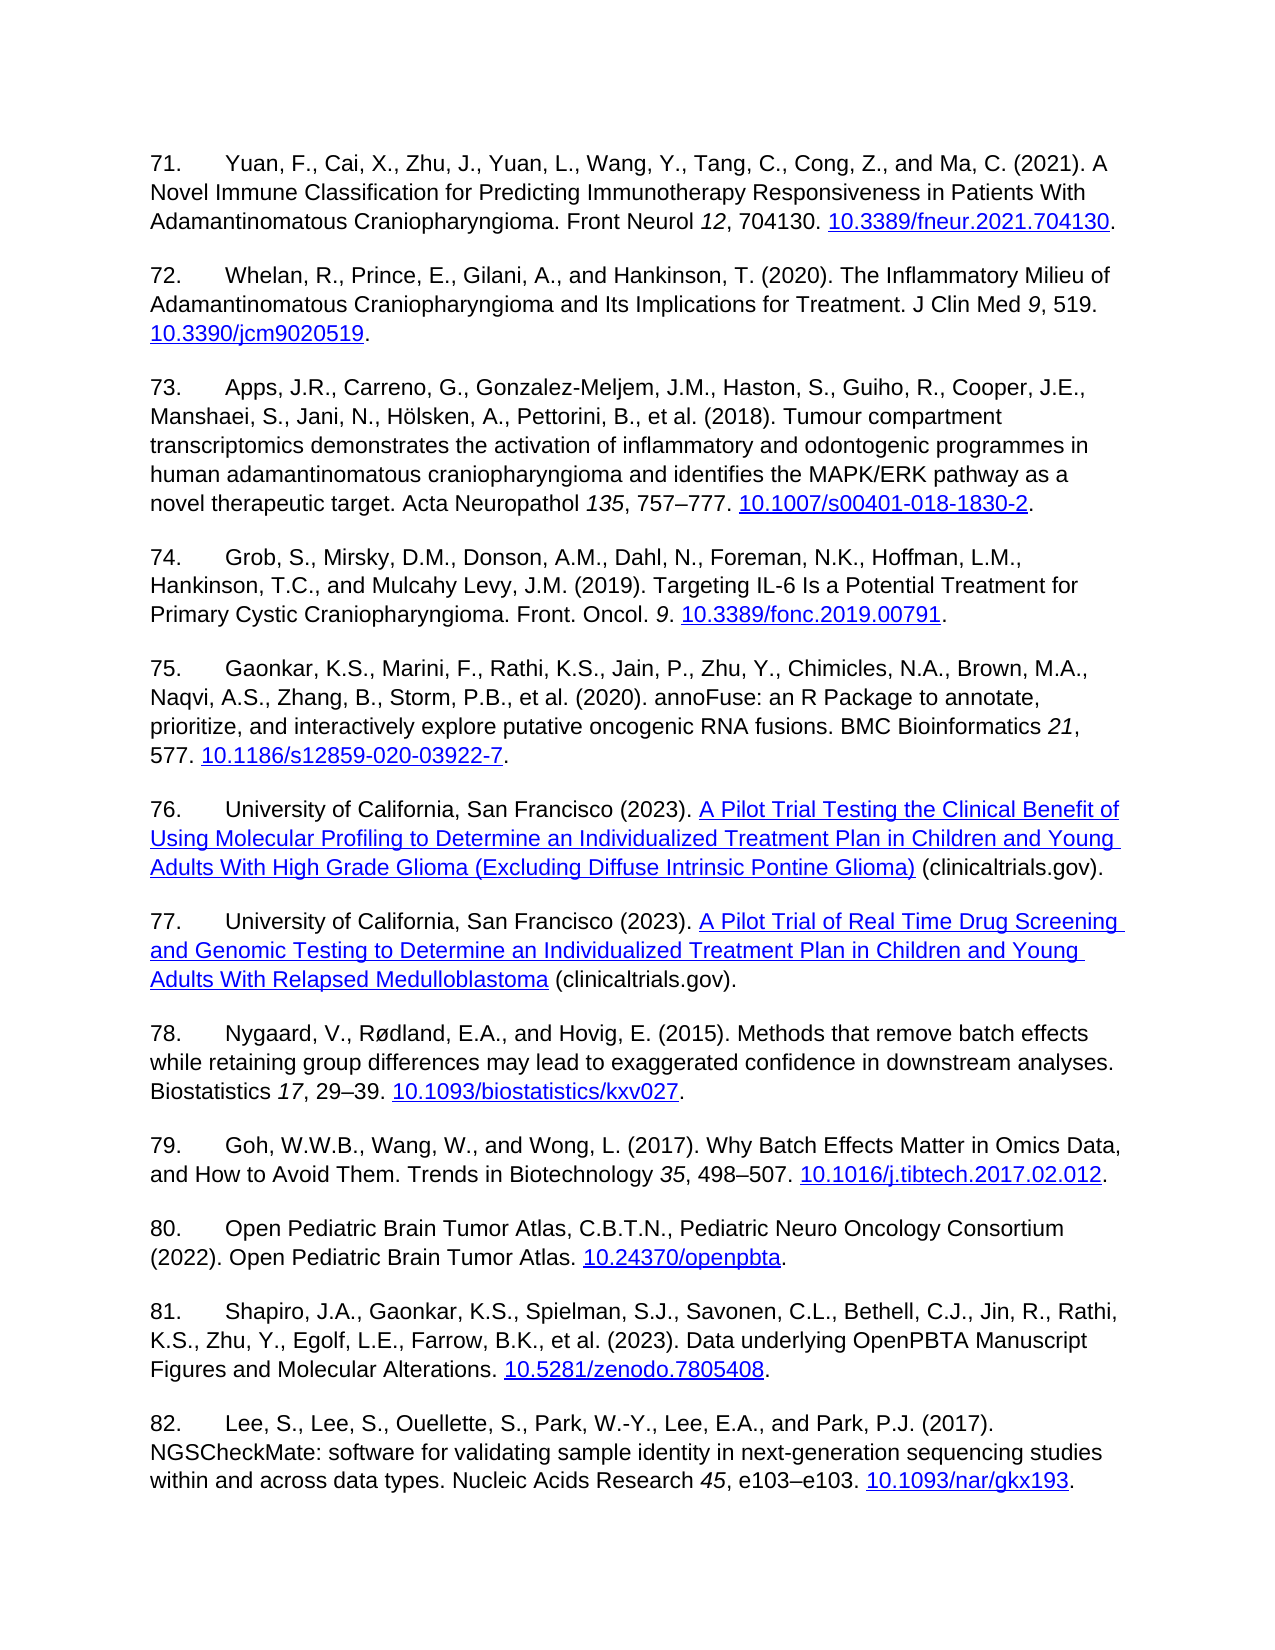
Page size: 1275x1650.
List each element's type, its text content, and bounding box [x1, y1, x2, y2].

text 80. Open Pediatric Brain Tumor Atlas, C.B.T.N., Pediatric Neuro Oncology Consortium (2022). Open Pediatric Brain Tumor Atlas. 10.24370/openpbta. [150, 1215, 1125, 1270]
text 76. University of California, San Francisco (2023). A Pilot Trial Testing the Clinical Benefit of Using Molecular Profiling to Determine an Individualized Treatment Plan in Children and Young Adults With High Grade Glioma (Excluding Diffuse Intrinsic Pontine Glioma) (clinicaltrials.gov). [150, 796, 1125, 881]
text 78. Nygaard, V., Rødland, E.A., and Hovig, E. (2015). Methods that remove batch effects while retaining group differences may lead to exaggerated confidence in downstream analyses. Biostatistics 17, 29–39. 10.1093/biostatistics/kxv027. [150, 1020, 1125, 1104]
text 79. Goh, W.W.B., Wang, W., and Wong, L. (2017). Why Batch Effects Matter in Omics Data, and How to Avoid Them. Trends in Biotechnology 35, 498–507. 10.1016/j.tibtech.2017.02.012. [150, 1132, 1125, 1187]
text 74. Grob, S., Mirsky, D.M., Donson, A.M., Dahl, N., Foreman, N.K., Hoffman, L.M., Hankinson, T.C., and Mulcahy Levy, J.M. (2019). Targeting IL-6 Is a Potential Treatment for Primary Cystic Craniopharyngioma. Front. Oncol. 9. 10.3389/fonc.2019.00791. [150, 543, 1125, 628]
text 77. University of California, San Francisco (2023). A Pilot Trial of Real Time Drug Screening and Genomic Testing to Determine an Individualized Treatment Plan in Children and Young Adults With Relapsed Medulloblastoma (clinicaltrials.gov). [150, 908, 1125, 992]
text 73. Apps, J.R., Carreno, G., Gonzalez-Meljem, J.M., Haston, S., Guiho, R., Cooper, J.E., Manshaei, S., Jani, N., Hölsken, A., Pettorini, B., et al. (2018). Tumour compartment transcriptomics demonstrates the activation of inflammatory and odontogenic programmes in human adamantinomatous craniopharyngioma and identifies the MAPK/ERK pathway as a novel therapeutic target. Acta Neuropathol 135, 757–777. 10.1007/s00401-018-1830-2. [150, 374, 1125, 516]
text 81. Shapiro, J.A., Gaonkar, K.S., Spielman, S.J., Savonen, C.L., Bethell, C.J., Jin, R., Rathi, K.S., Zhu, Y., Egolf, L.E., Farrow, B.K., et al. (2023). Data underlying OpenPBTA Manuscript Figures and Molecular Alterations. 10.5281/zenodo.7805408. [150, 1298, 1125, 1382]
text 82. Lee, S., Lee, S., Ouellette, S., Park, W.-Y., Lee, E.A., and Park, P.J. (2017). NGSCheckMate: software for validating sample identity in next-generation sequencing studies within and across data types. Nucleic Acids Research 45, e103–e103. 10.1093/nar/gkx193. [150, 1409, 1125, 1494]
text 75. Gaonkar, K.S., Marini, F., Rathi, K.S., Jain, P., Zhu, Y., Chimicles, N.A., Brown, M.A., Naqvi, A.S., Zhang, B., Storm, P.B., et al. (2020). annoFuse: an R Package to annotate, prioritize, and interactively explore putative oncogenic RNA fusions. BMC Bioinformatics 21, 577. 10.1186/s12859-020-03922-7. [150, 655, 1125, 769]
text 72. Whelan, R., Prince, E., Gilani, A., and Hankinson, T. (2020). The Inflammatory Milieu of Adamantinomatous Craniopharyngioma and Its Implications for Treatment. J Clin Med 9, 519. 10.3390/jcm9020519. [150, 262, 1125, 346]
text 71. Yuan, F., Cai, X., Zhu, J., Yuan, L., Wang, Y., Tang, C., Cong, Z., and Ma, C. (2021). A Novel Immune Classification for Predicting Immunotherapy Responsiveness in Patients With Adamantinomatous Craniopharyngioma. Front Neurol 12, 704130. 10.3389/fneur.2021.704130. [150, 150, 1125, 234]
